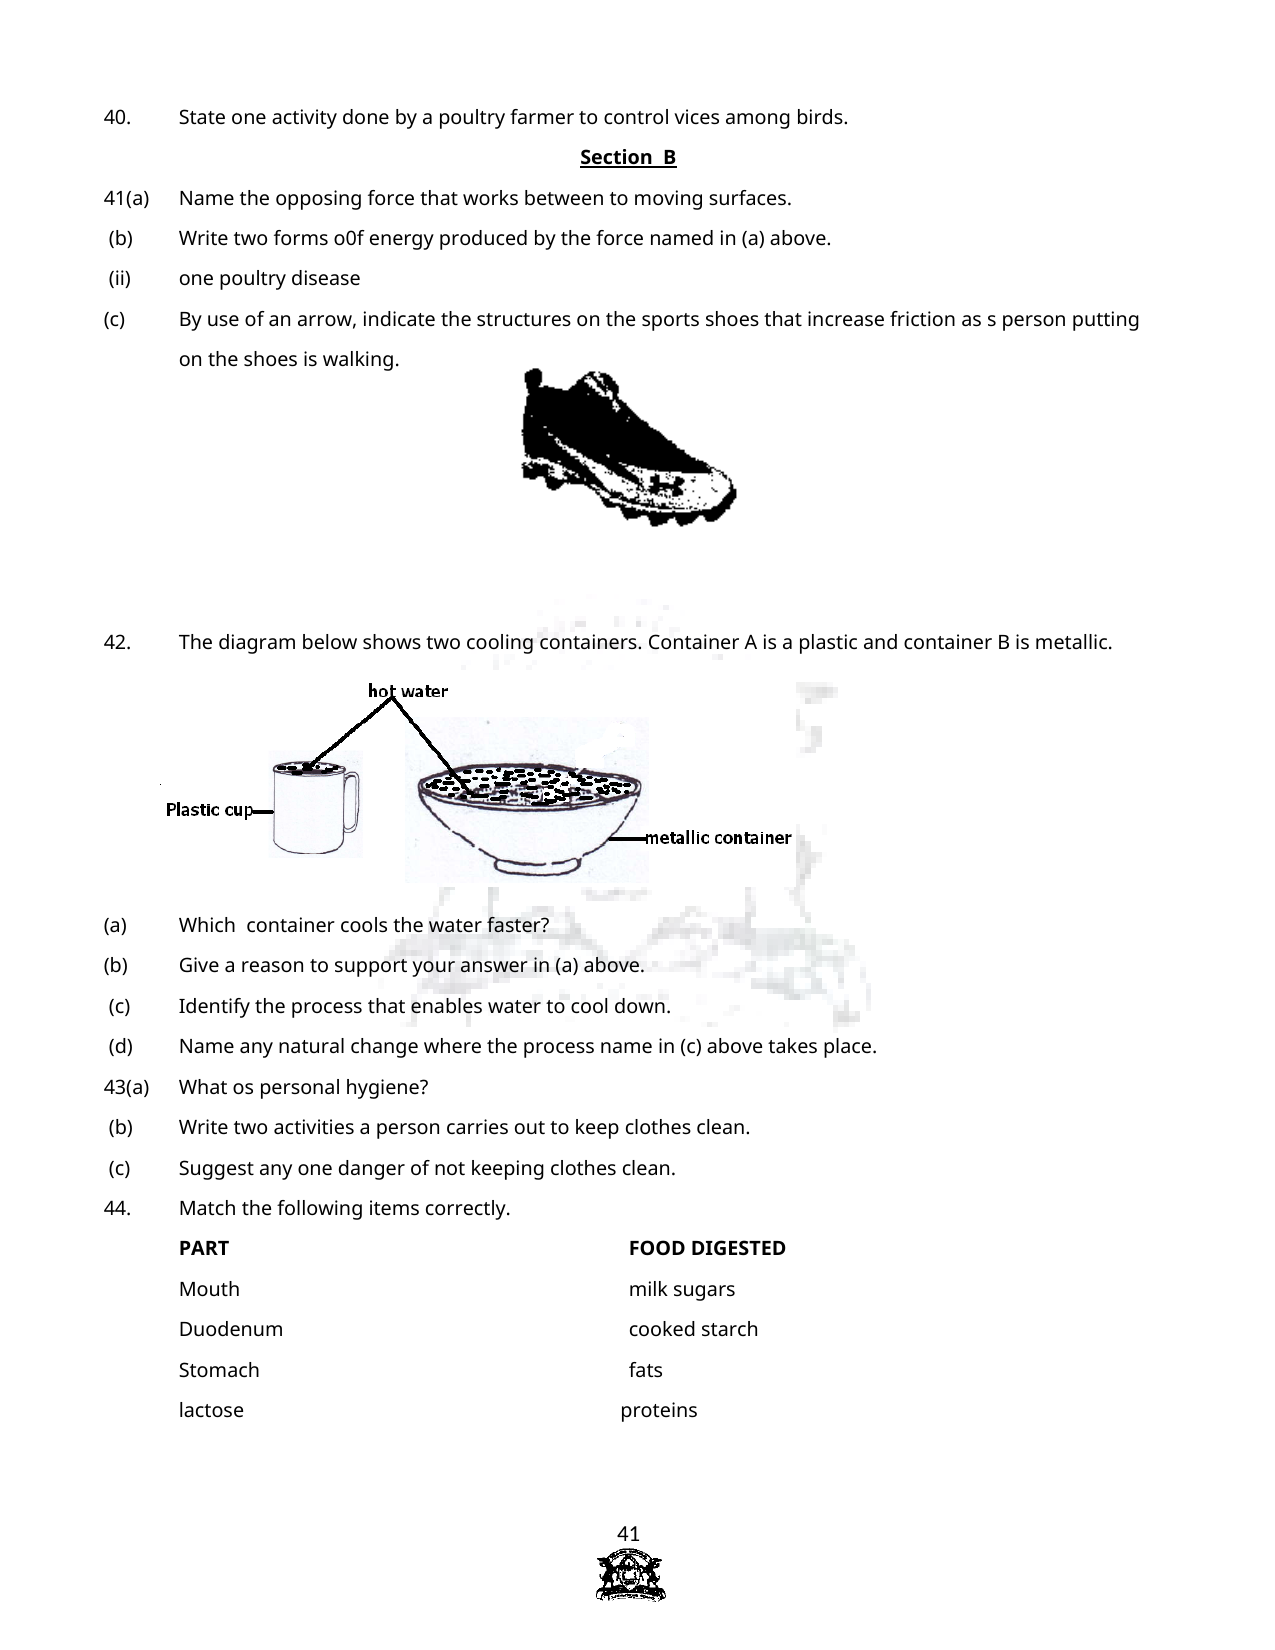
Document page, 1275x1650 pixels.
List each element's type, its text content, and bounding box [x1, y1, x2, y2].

text Stomach fats [103, 1356, 1153, 1383]
text (d) Name any natural change where the process name in (c) above takes place. [103, 1033, 1153, 1059]
text PART FOOD DIGESTED [103, 1235, 1153, 1262]
text Duodenum cooked starch [103, 1316, 1153, 1342]
text Section B [103, 143, 1153, 170]
text 40. State one activity done by a poultry farmer to control vices among birds. [103, 103, 1153, 130]
text (b) Write two activities a person carries out to keep clothes clean. [103, 1113, 1153, 1140]
text (a) Which container cools the water faster? [103, 911, 1153, 938]
text (c) By use of an arrow, indicate the structures on the sports shoes that increase friction as s person putting on the shoes is walking. [103, 305, 1153, 372]
text lactose proteins [103, 1396, 1153, 1423]
text (b) Write two forms o0f energy produced by the force named in (a) above. [103, 224, 1153, 251]
text Mouth milk sugars [103, 1275, 1153, 1302]
text (c) Suggest any one danger of not keeping clothes clean. [103, 1154, 1153, 1181]
text (c) Identify the process that enables water to cool down. [103, 992, 1153, 1019]
text (ii) one poultry disease [103, 265, 1153, 292]
text 43(a) What os personal hygiene? [103, 1073, 1153, 1100]
text 42. The diagram below shows two cooling containers. Container A is a plastic and container B is metallic. [103, 628, 1153, 655]
text 44. Match the following items correctly. [103, 1194, 1153, 1221]
picture [141, 670, 796, 887]
text 41(a) Name the opposing force that works between to moving surfaces. [103, 184, 1153, 211]
text (b) Give a reason to support your answer in (a) above. [103, 952, 1153, 979]
